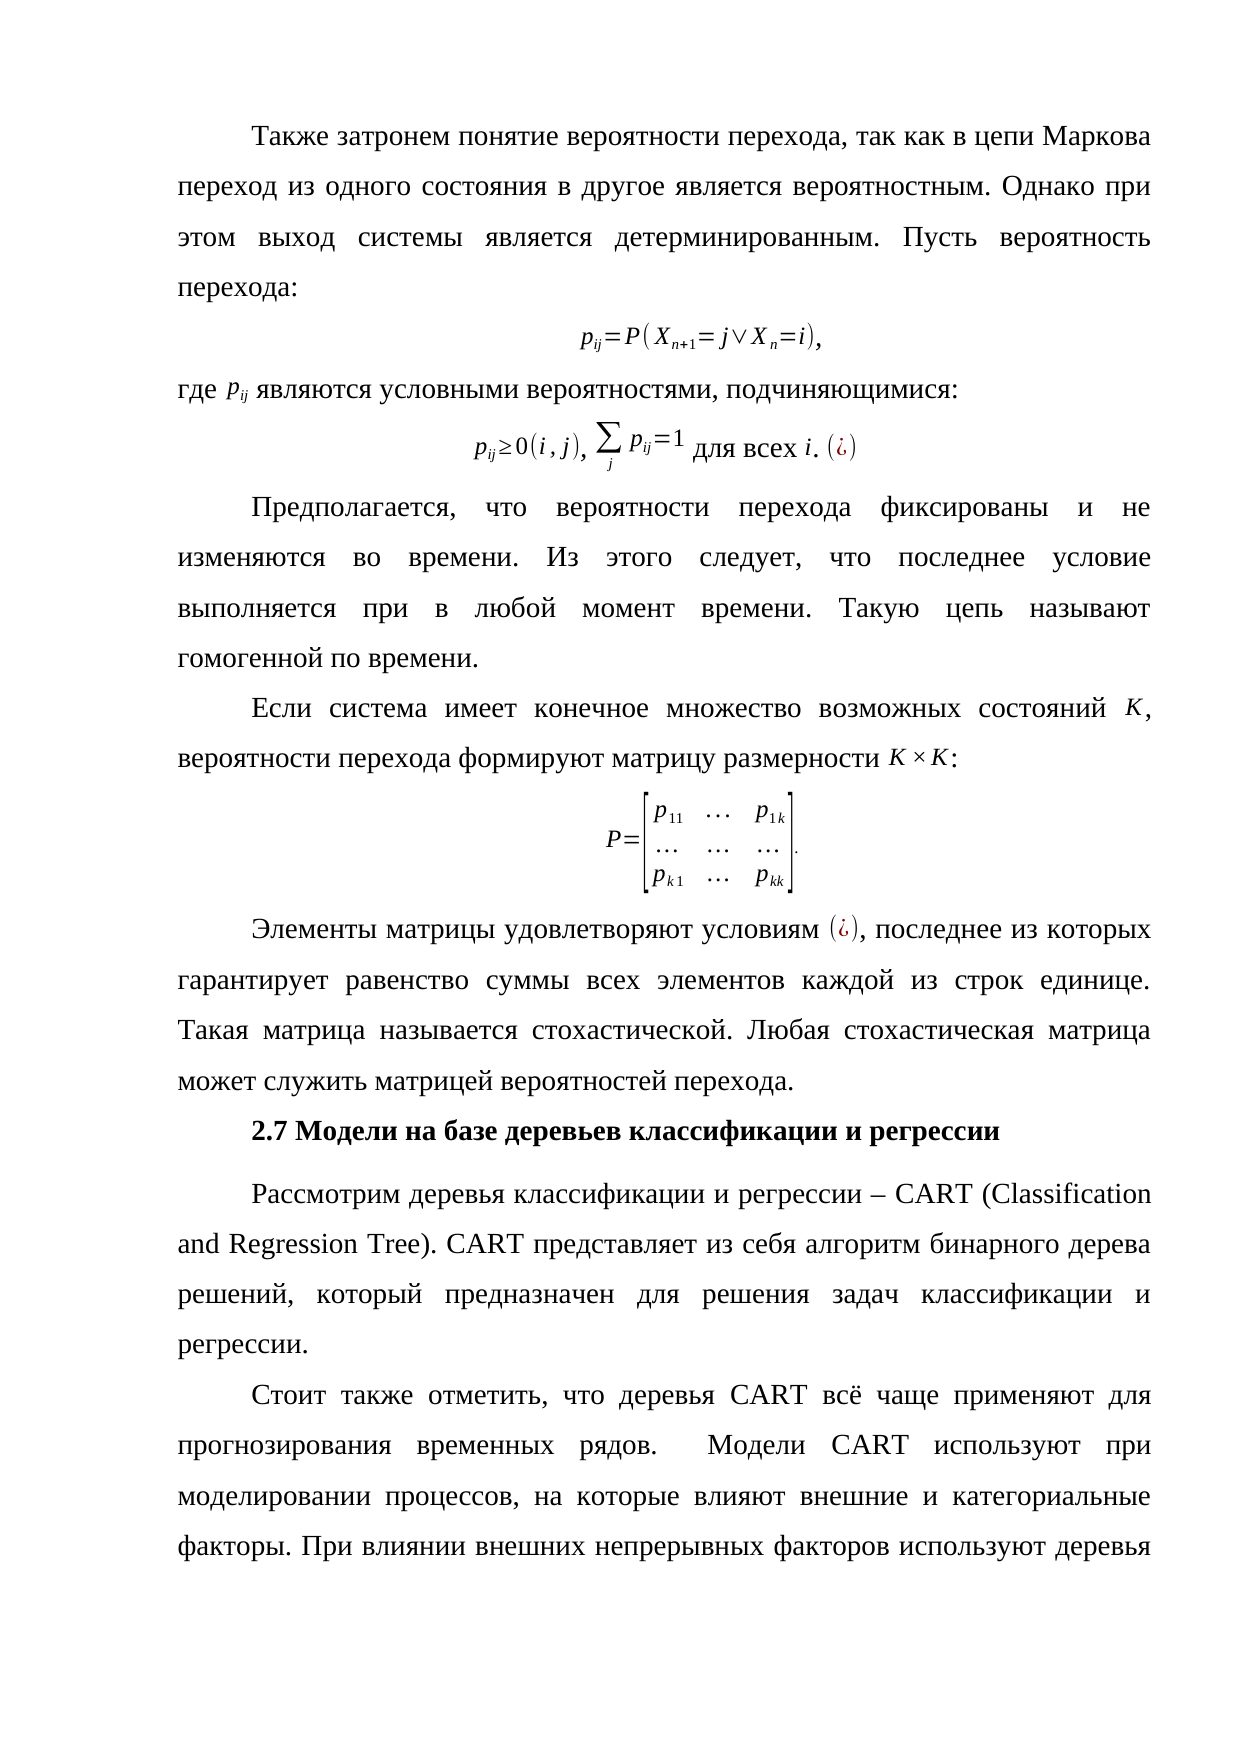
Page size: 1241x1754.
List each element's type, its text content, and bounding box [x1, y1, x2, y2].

text Если система имеет конечное множество возможных состояний , вероятности перехода формируют матрицу размерности : [177, 690, 1152, 774]
text Элементы матрицы удовлетворяют условиям , последнее из которых гарантирует равенство суммы всех элементов каждой из строк единице. Такая матрица называется стохастической. Любая стохастическая матрица может служить матрицей вероятностей перехода. [177, 912, 1152, 1096]
text где являются условными вероятностями, подчиняющися: [177, 371, 1152, 405]
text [177, 1377, 1152, 1561]
text . [177, 791, 1152, 895]
text Рассмотрим деревья классификации и регрессии – CART. CART представляет из себя алгоритм бинарного дерева решений, который предназначен для решения задач классификации и регрессии. [177, 1176, 1152, 1360]
text Предполагается, что вероятности перехода фиксированы и не изменяются во времени. Из этого следует, что последнее условие выполняется при в любой момент времени. Такую цепь называют гомогенной по времени. [177, 489, 1152, 673]
subtitle 2.7 Модели на базе деревьев классификации и регрессии [177, 1113, 1152, 1146]
text , [177, 319, 1152, 354]
text Также затронем понятие вероятности перехода, так как в цепи Маркова переход из одного состояния в другое является вероятностным. Однако при этом выход системы является детерминированным. Пусть вероятность перехода: [177, 118, 1152, 303]
text , для всех . [177, 421, 1152, 472]
